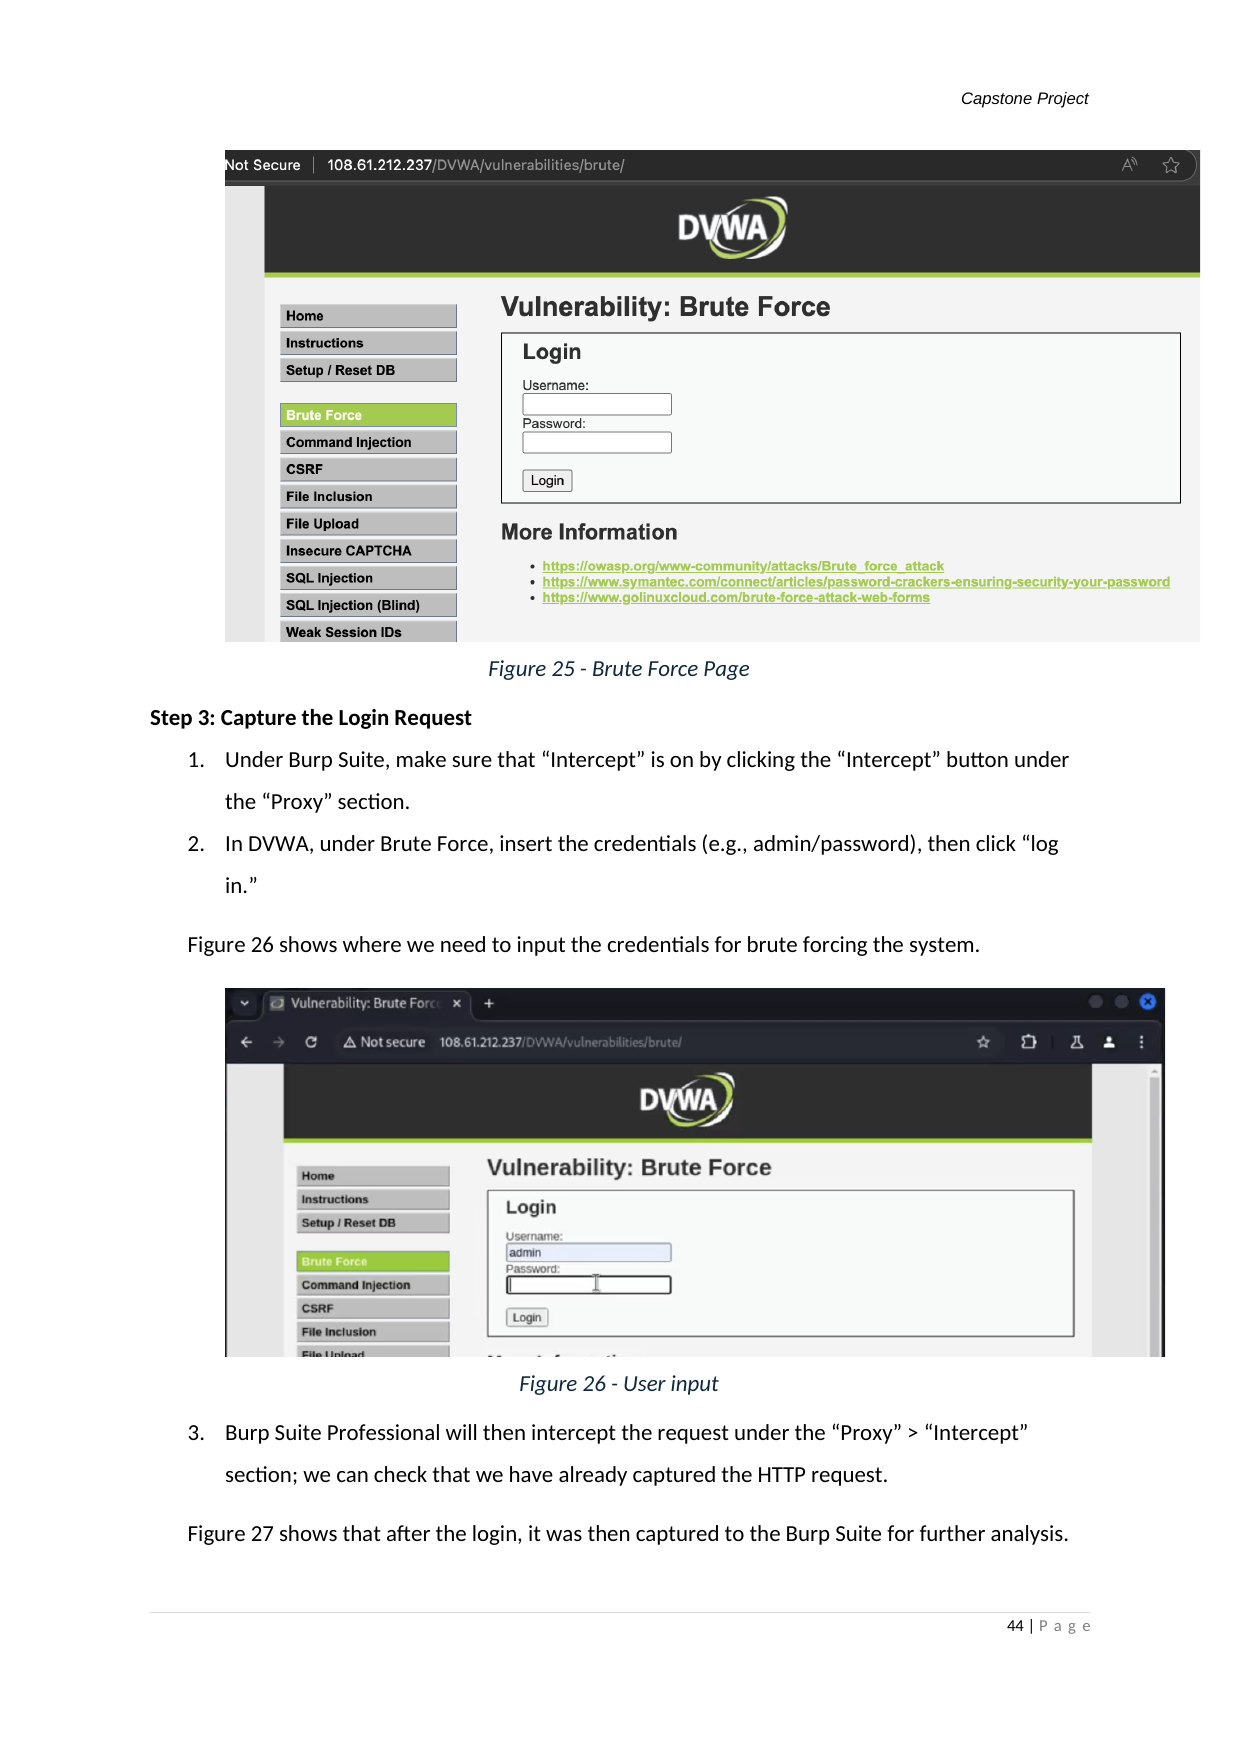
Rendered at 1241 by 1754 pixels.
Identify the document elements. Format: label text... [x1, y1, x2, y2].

text Figure 26 - User input [150, 1369, 1090, 1398]
text Step 3: Capture the Login Request [150, 703, 1090, 731]
picture [225, 150, 1200, 642]
list Under Burp Suite, make sure that “Intercept” is on by clicking the “Intercept” button under the “Proxy” section. [187, 745, 1090, 815]
list In DVWA, under Brute Force, insert the credentials (e.g., admin/password), then click “log in.” [187, 829, 1090, 899]
list Burp Suite Professional will then intercept the request under the “Proxy” > “Intercept” section; we can check that we have already captured the HTTP request. [187, 1418, 1090, 1488]
text Figure 25 - Brute Force Page [150, 654, 1090, 682]
text Figure 27 shows that after the login, it was then captured to the Burp Suite for further analysis. [187, 1519, 1090, 1547]
picture [225, 988, 1166, 1357]
text Figure 26 shows where we need to input the credentials for brute forcing the system. [187, 930, 1090, 958]
